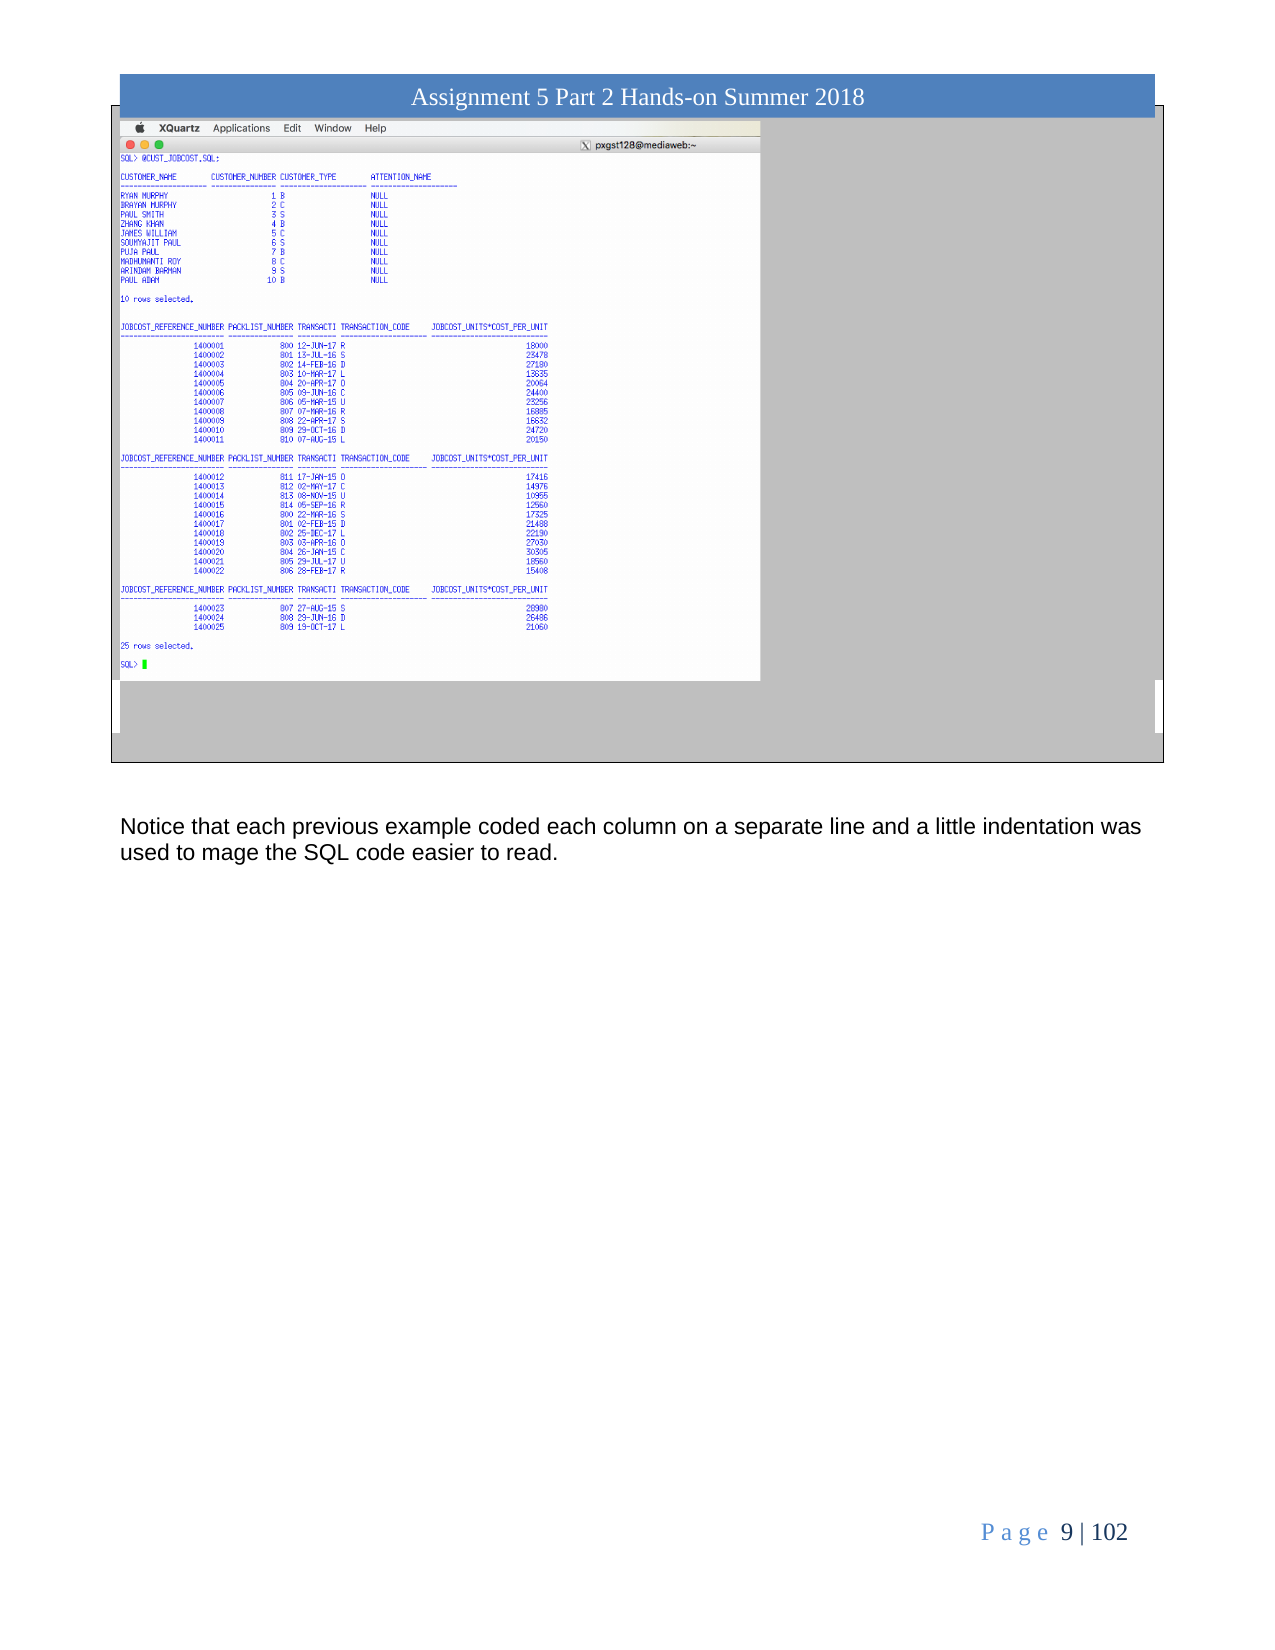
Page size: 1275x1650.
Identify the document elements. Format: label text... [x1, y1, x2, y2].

text Notice that each previous example coded each column on a separate line and a little indentation was used to mage the SQL code easier to read. [120, 813, 1155, 866]
picture [120, 121, 761, 681]
